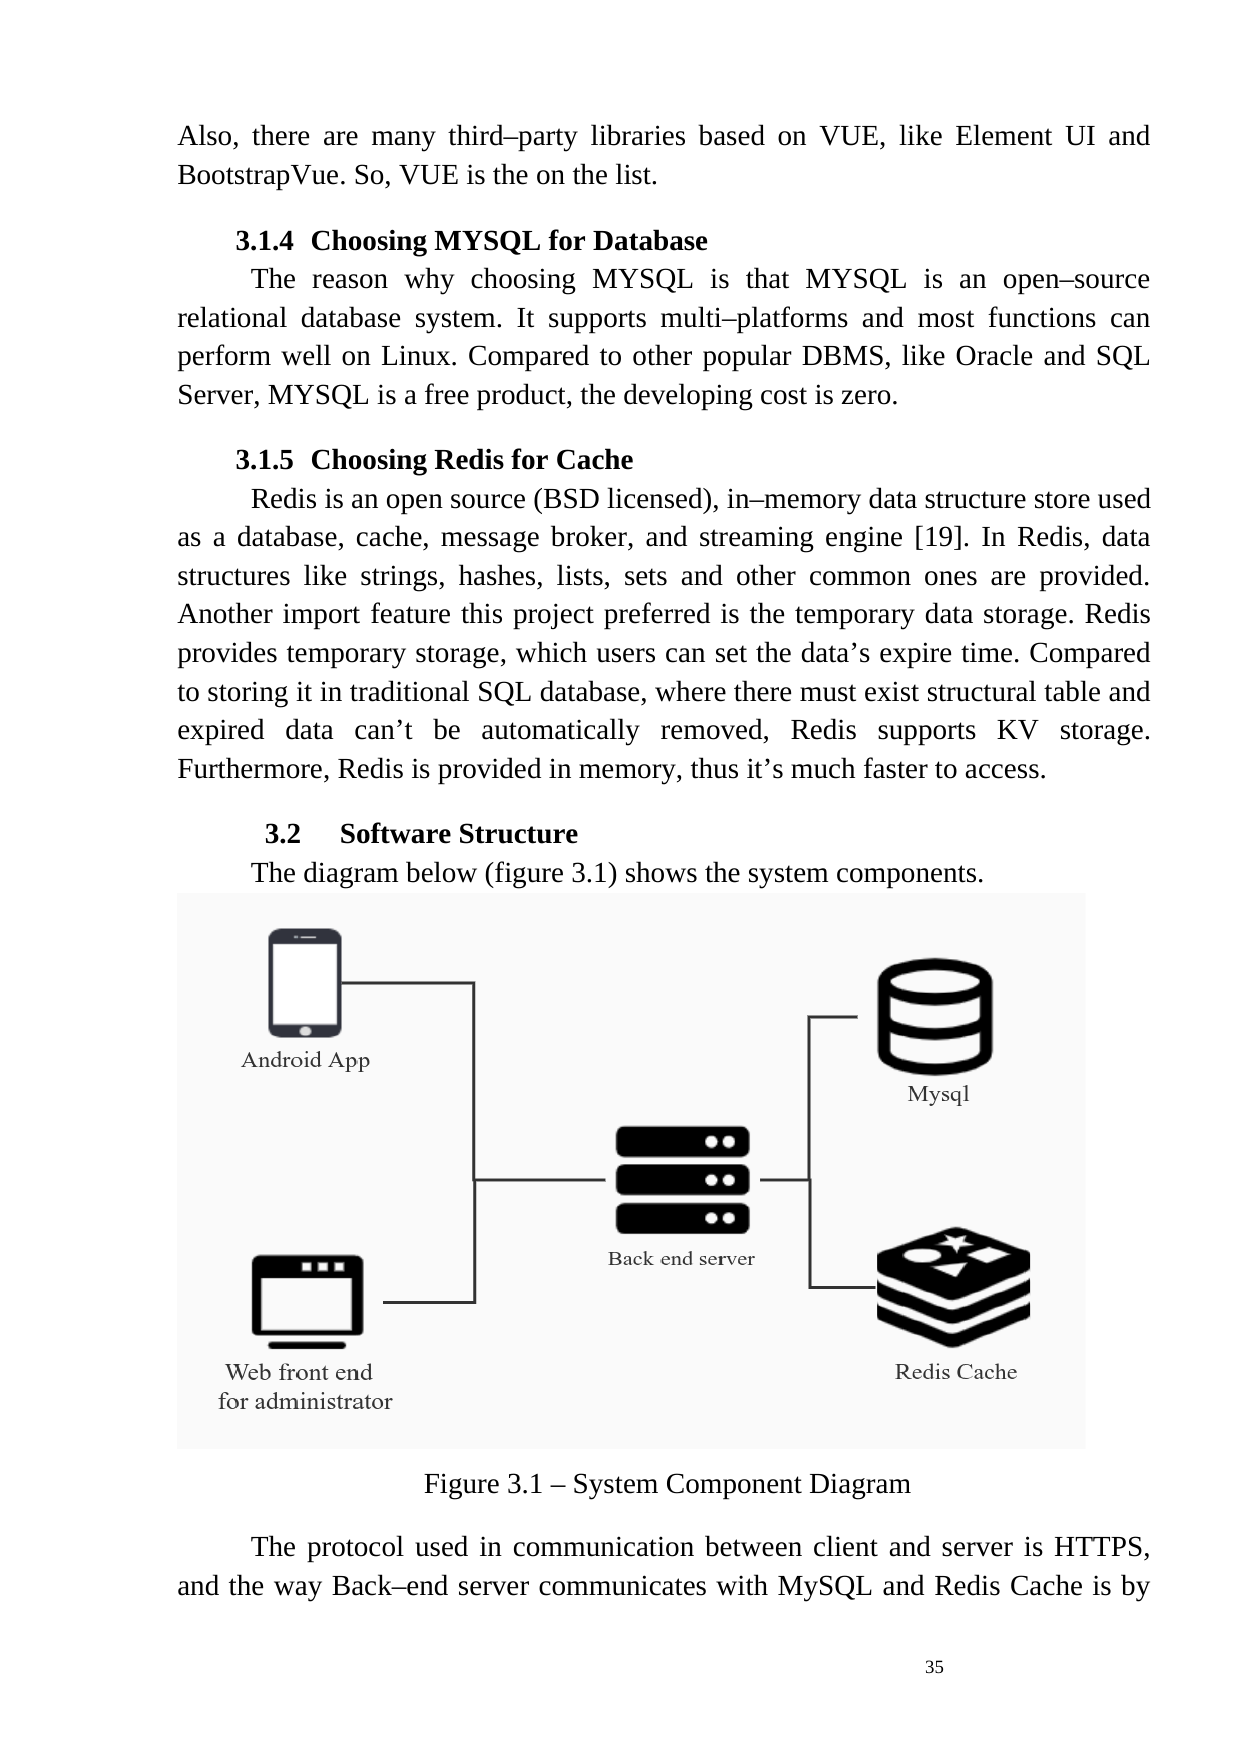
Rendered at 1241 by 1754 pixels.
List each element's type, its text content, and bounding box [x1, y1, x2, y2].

text Redis is an open source (BSD licensed), in–memory data structure store used as a database, cache, message broker, and streaming engine [19]. In Redis, data structures like strings, hashes, lists, sets and other common ones are provided. Another import feature this project preferred is the temporary data storage. Redis provides temporary storage, which users can set the data’s expire time. Compared to storing it in traditional SQL database, where there must exist structural table and expired data can’t be automatically removed, Redis supports KV storage. Furthermore, Redis is provided in memory, thus it’s much faster to access. [177, 481, 1152, 784]
text Figure 3.1 – System Component Diagram [177, 1466, 1158, 1499]
text The reason why choosing MYSQL is that MYSQL is an open–source relational database system. It supports multi–platforms and most functions can perform well on Linux. Compared to other popular DBMS, like Oracle and SQL Server, MYSQL is a free product, the developing cost is zero. [177, 261, 1152, 410]
subtitle Choosing Redis for Cache [235, 442, 1158, 476]
subtitle Choosing MYSQL for Database [235, 223, 1158, 256]
text The diagram below (figure 3.1) shows the system components. [177, 855, 1152, 888]
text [177, 1529, 1152, 1602]
picture [177, 893, 1086, 1449]
subtitle Software Structure [264, 816, 1158, 850]
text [177, 118, 1152, 191]
